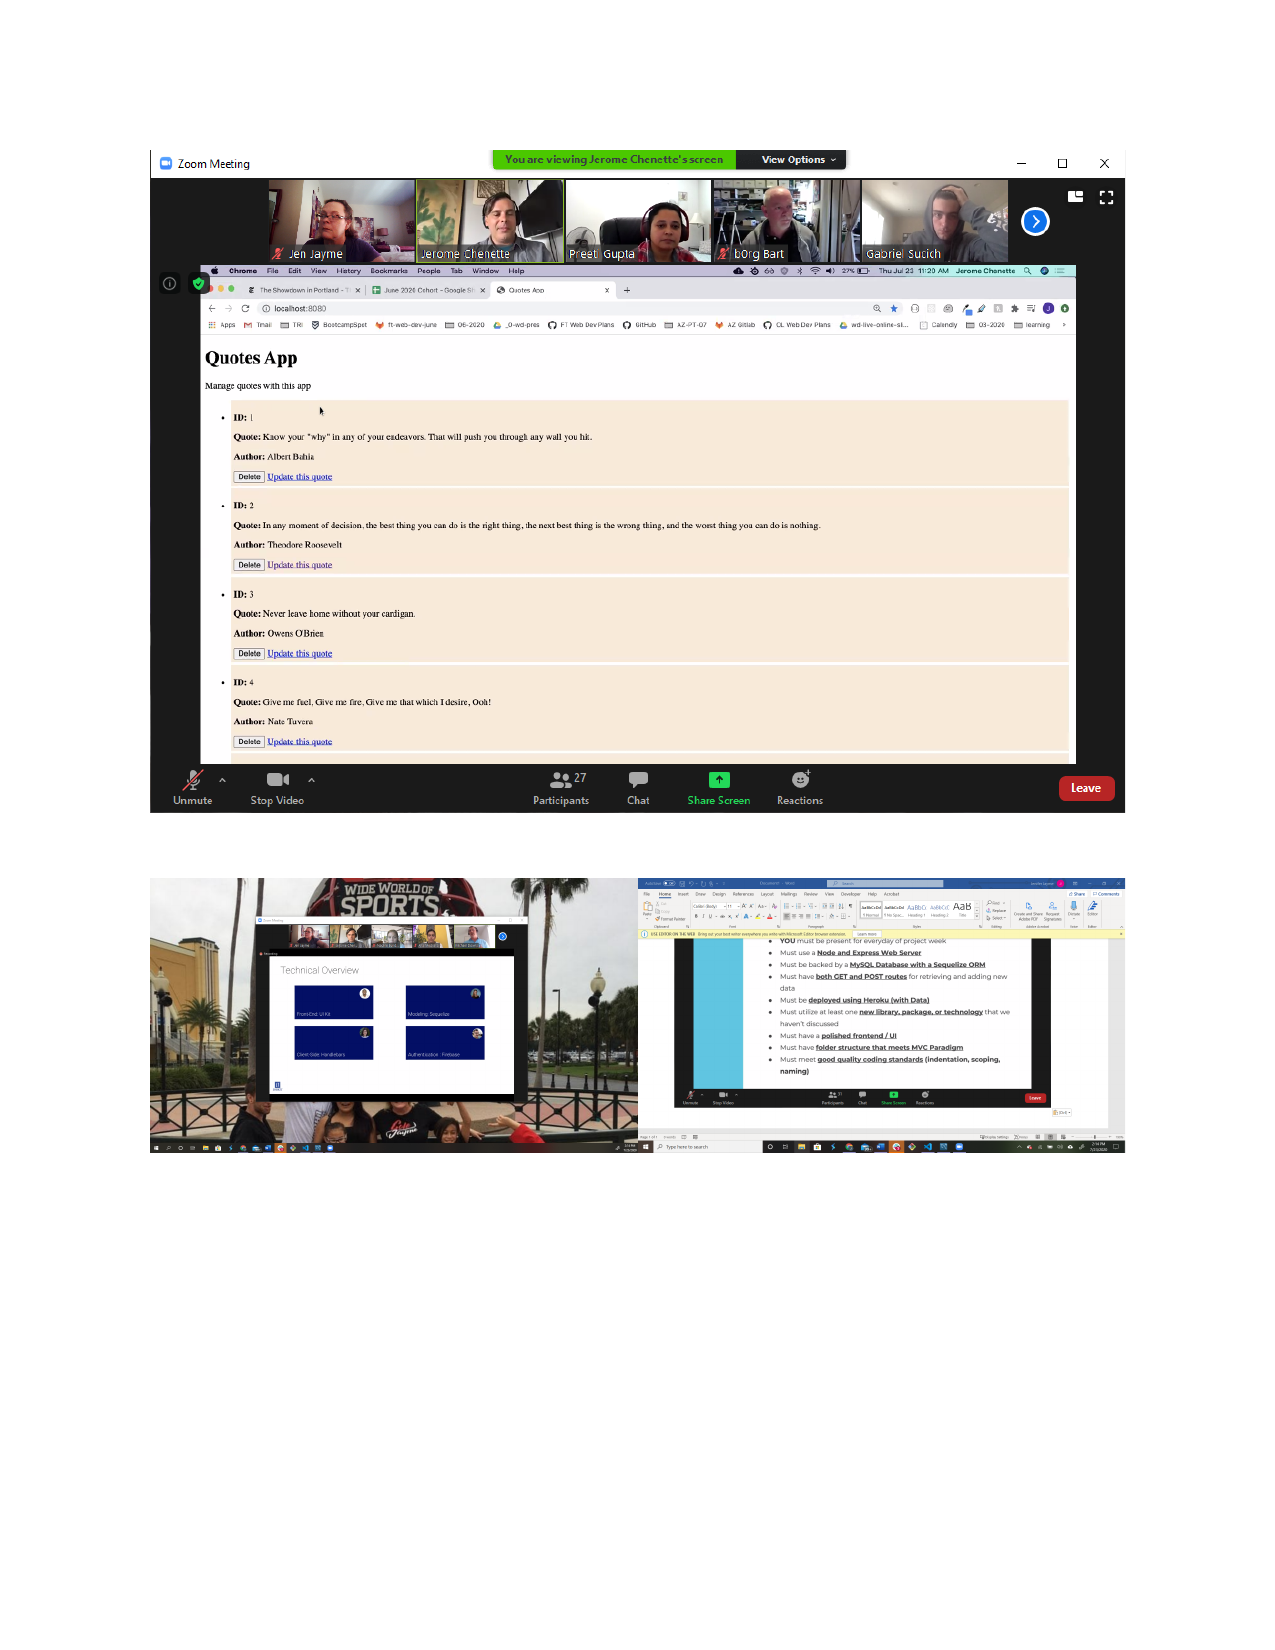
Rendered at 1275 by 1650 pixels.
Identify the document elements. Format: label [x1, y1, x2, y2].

picture [150, 150, 1125, 813]
picture [150, 878, 1125, 1153]
